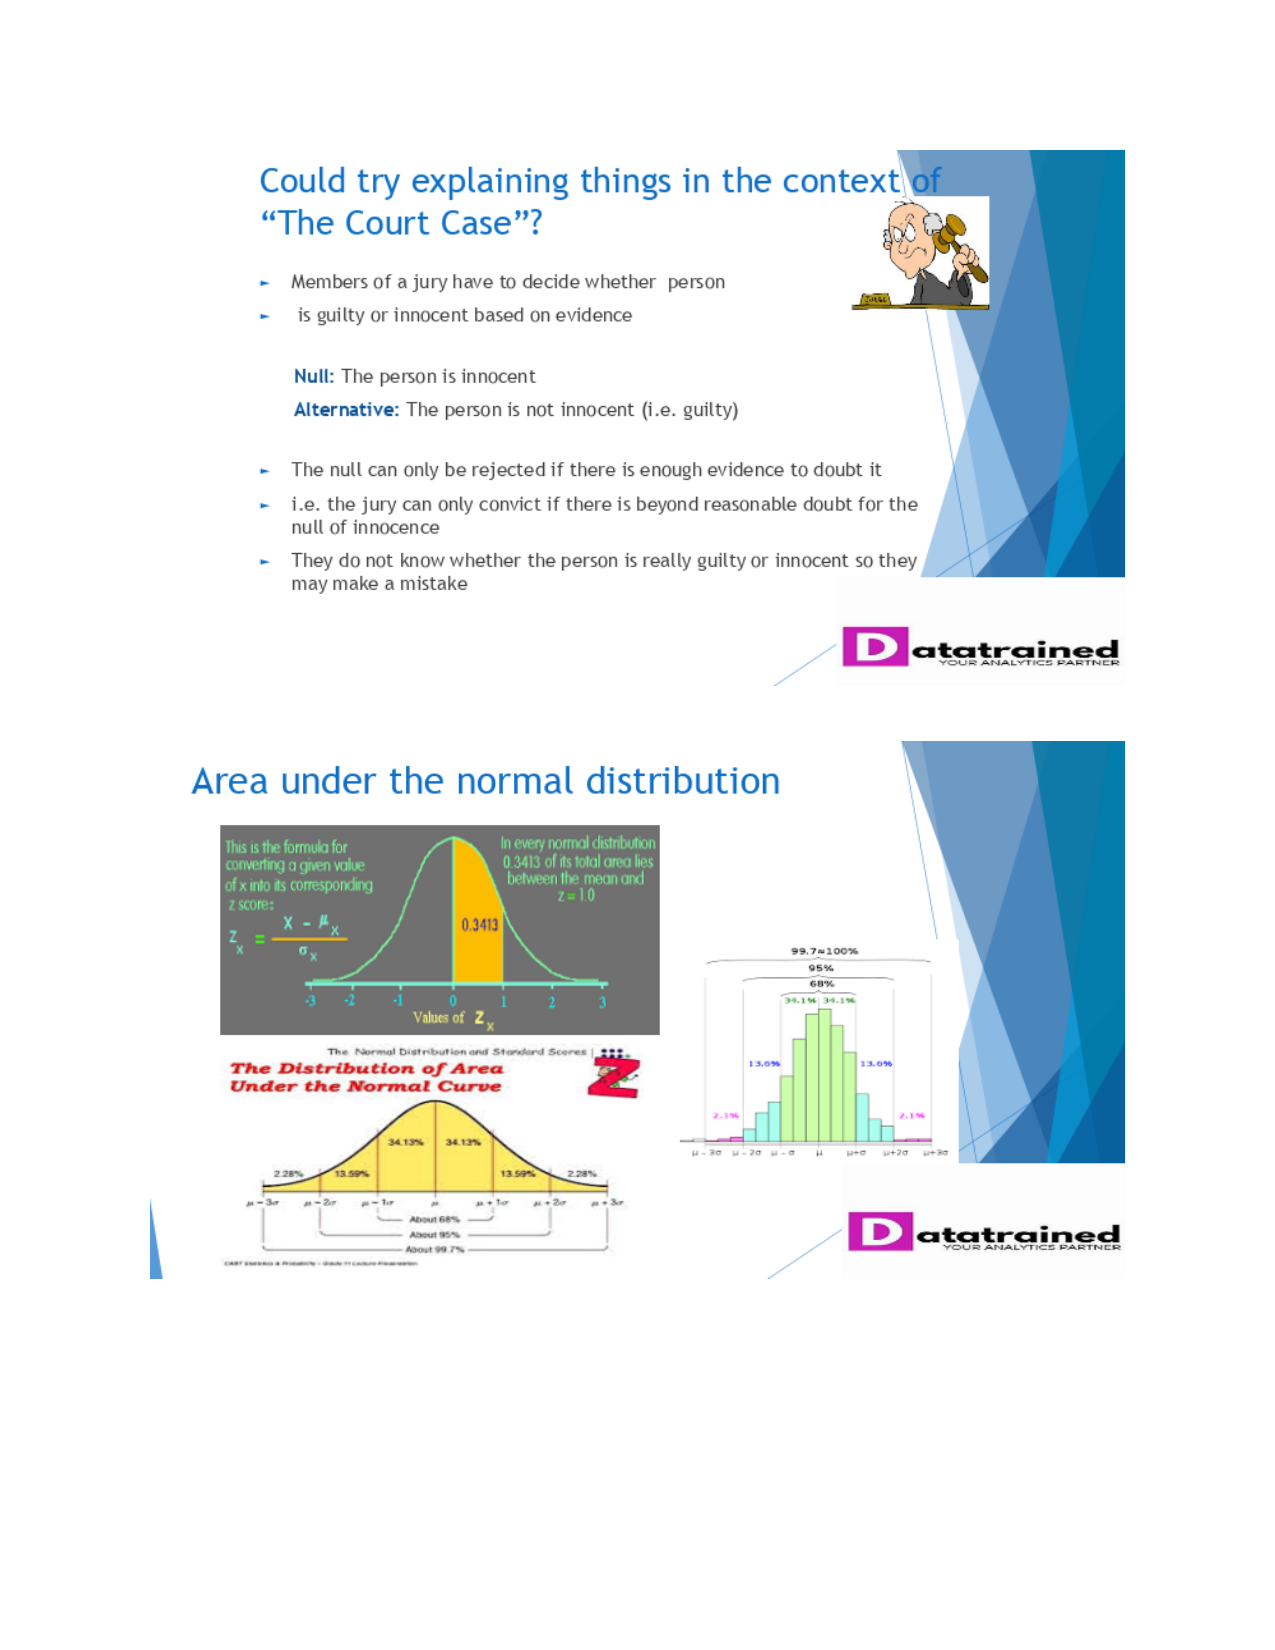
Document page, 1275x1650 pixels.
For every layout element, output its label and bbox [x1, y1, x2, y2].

picture [150, 150, 1125, 686]
picture [150, 741, 1125, 1279]
